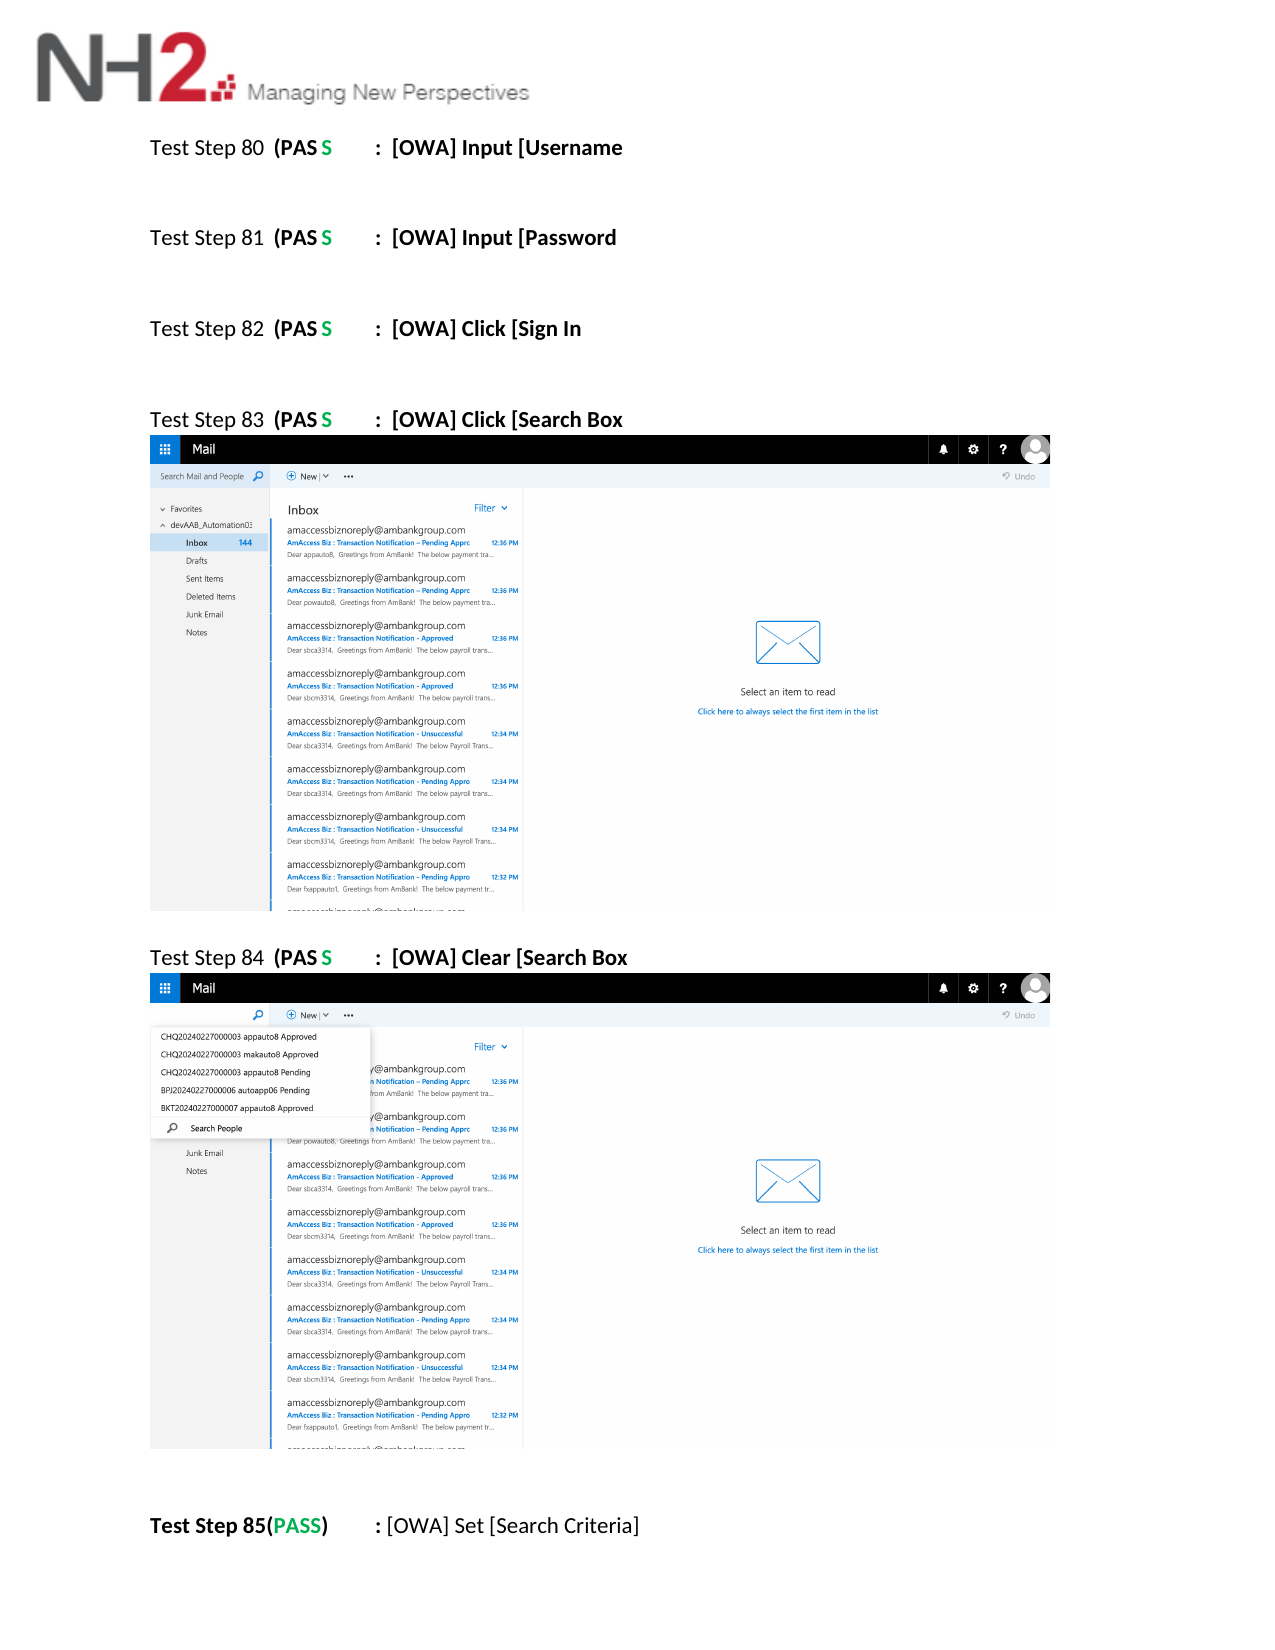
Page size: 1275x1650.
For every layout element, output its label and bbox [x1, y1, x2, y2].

text [150, 133, 1125, 1539]
picture [150, 973, 1050, 1449]
picture [26, 23, 540, 111]
picture [150, 435, 1050, 911]
